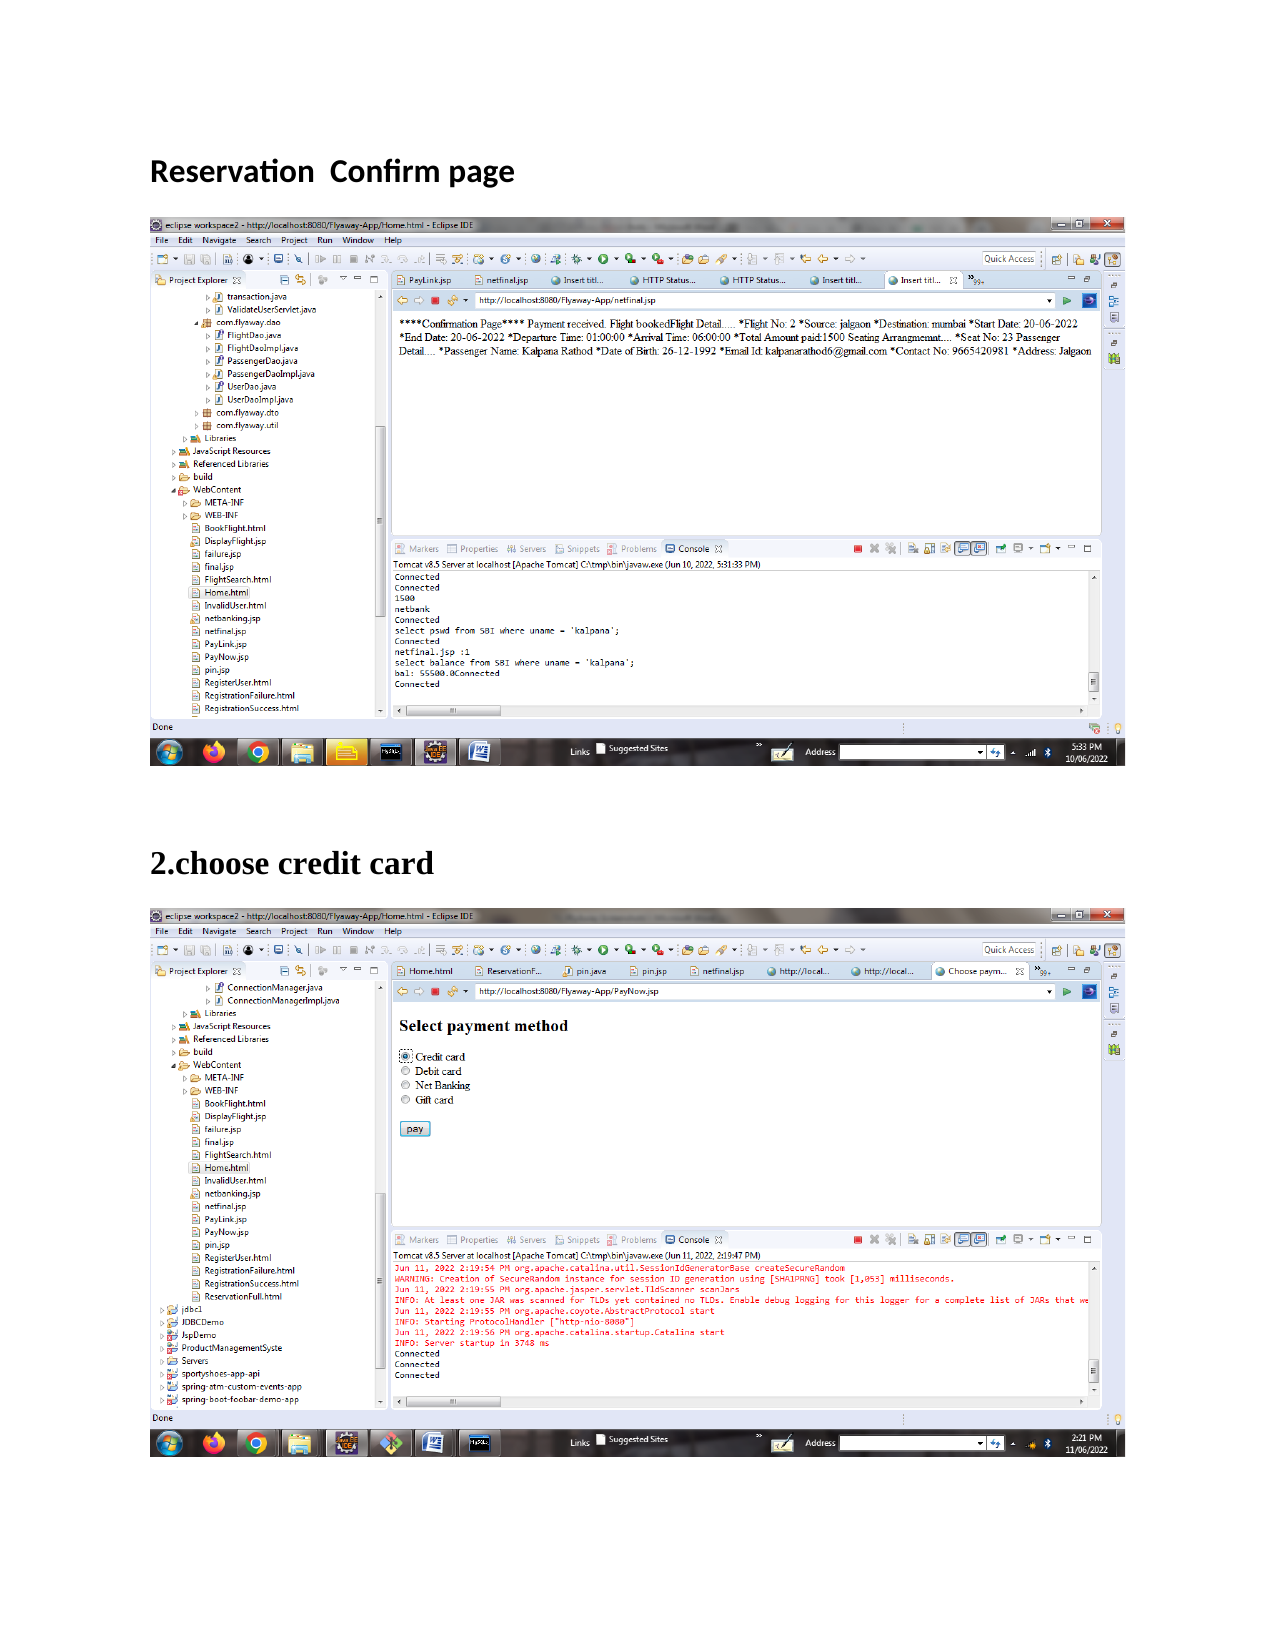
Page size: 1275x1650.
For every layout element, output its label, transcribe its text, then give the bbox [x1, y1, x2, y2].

picture [150, 908, 1125, 1457]
text Reservation Confirm page [150, 150, 1125, 191]
picture [150, 217, 1125, 766]
text 2.choose credit card [150, 844, 1125, 882]
